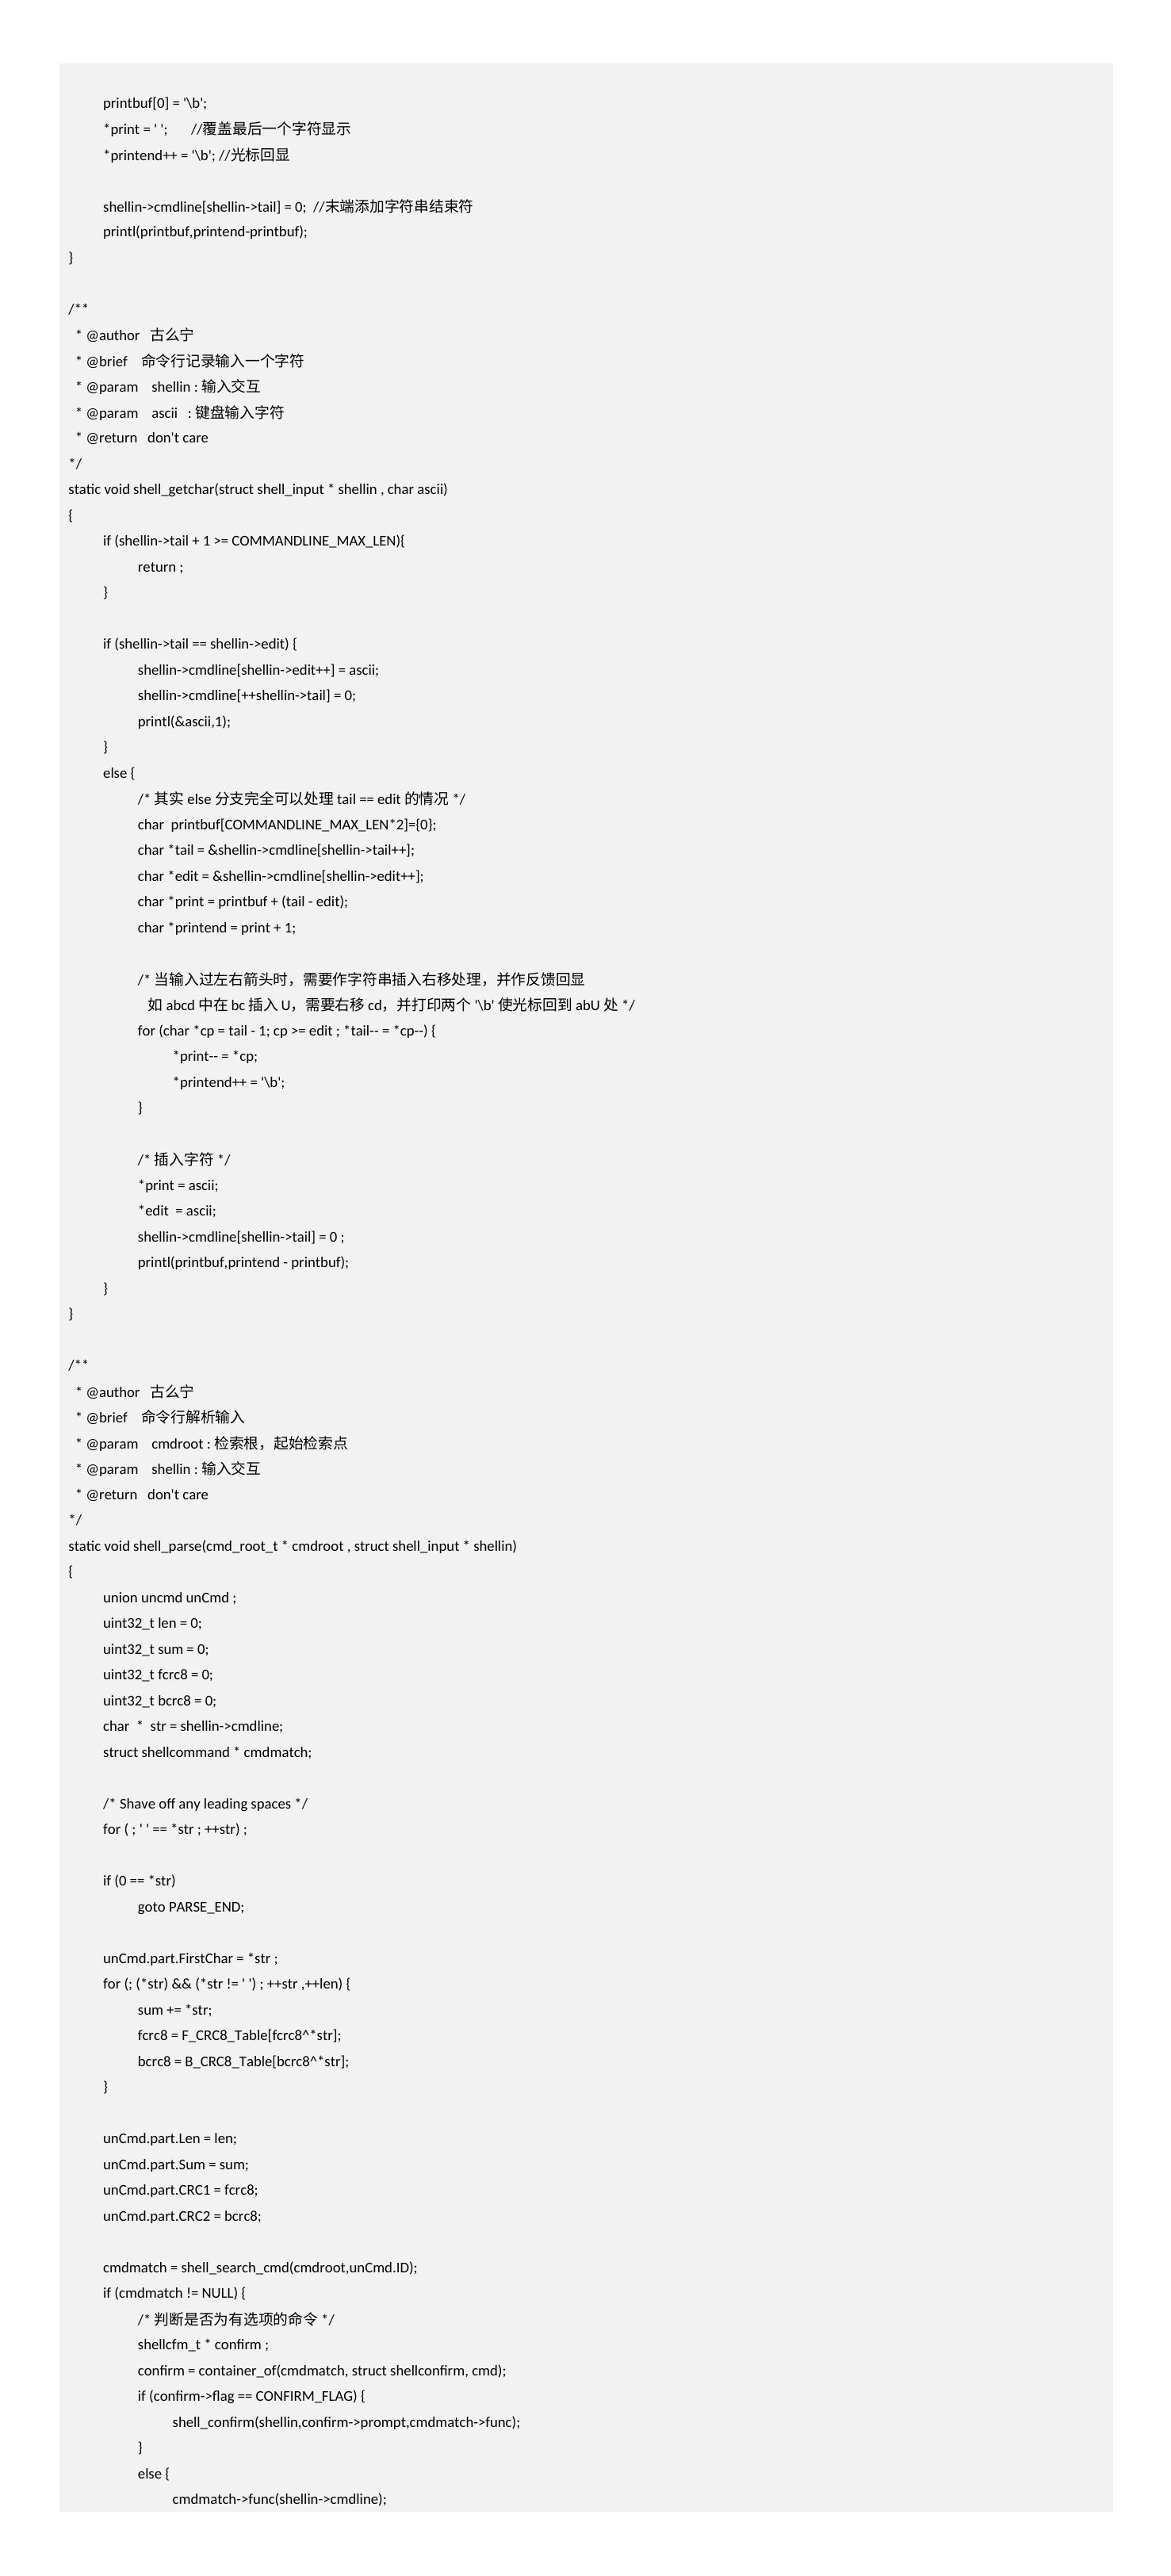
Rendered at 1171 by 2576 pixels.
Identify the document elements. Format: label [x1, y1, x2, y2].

table_header [59, 63, 1113, 2512]
